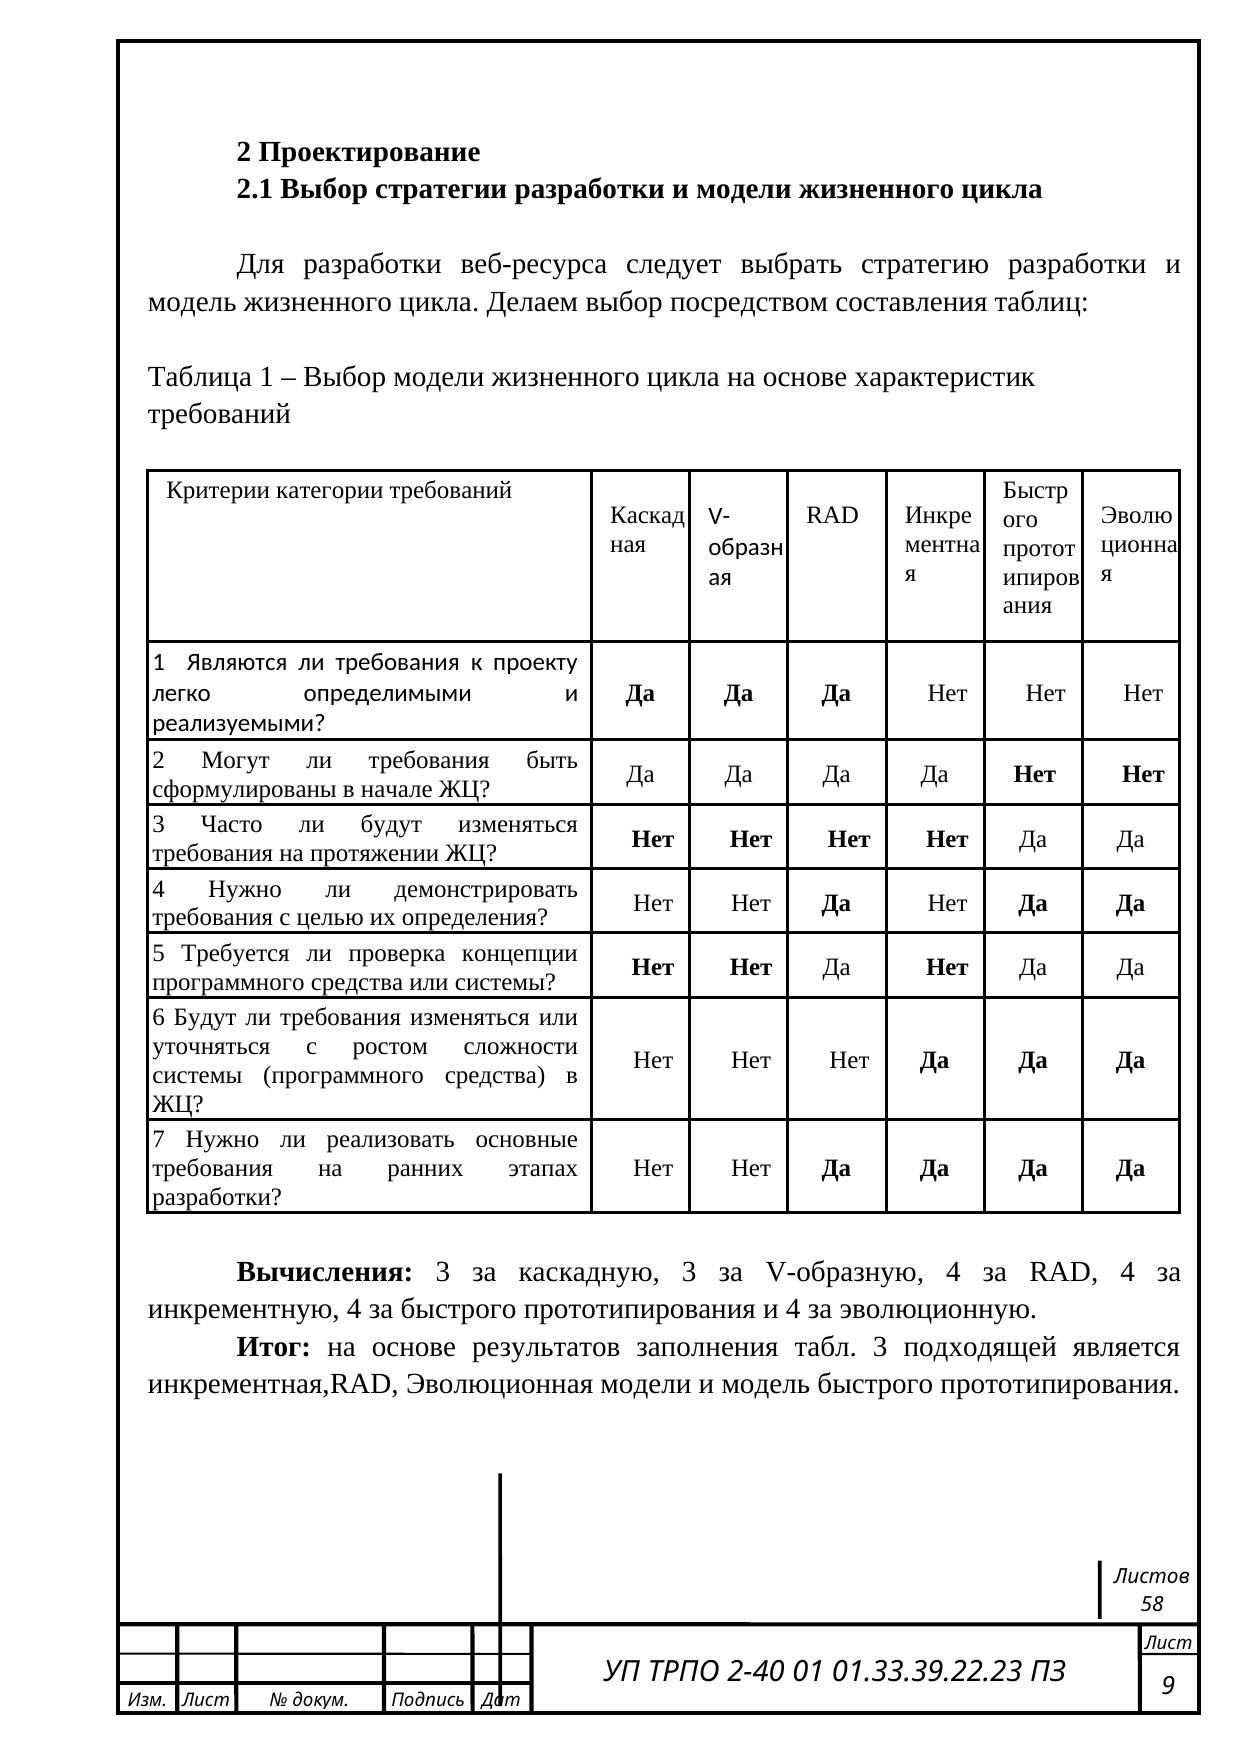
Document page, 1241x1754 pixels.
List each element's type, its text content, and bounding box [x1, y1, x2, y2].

table_cell Нет [593, 1121, 688, 1211]
table_cell Нет [888, 806, 983, 867]
table_cell Да [691, 741, 786, 802]
table_cell Нет [593, 806, 688, 867]
table_cell 4 Нужно ли демонстрировать требования с целью их определения? [149, 870, 590, 931]
table_cell Нет [888, 870, 983, 931]
table_cell Нет [691, 934, 786, 996]
table_cell Да [986, 806, 1081, 867]
text Для разработки веб-ресурса следует выбрать стратегию разработки и модель жизненного цикла. Делаем выбор посредством составления таблиц: [148, 244, 1181, 319]
table_cell Да [986, 1121, 1081, 1211]
table_cell Да [593, 741, 688, 802]
table_cell 6 Будут ли требования изменяться или уточняться с ростом сложности системы (программного средства) в ЖЦ? [149, 999, 590, 1117]
table_cell Да [789, 741, 885, 802]
table_cell Нет [986, 643, 1081, 738]
table_cell Да [789, 1121, 885, 1211]
table_cell Да [789, 934, 885, 996]
table_cell Да [789, 643, 885, 738]
table_header Инкрементная [888, 472, 983, 640]
table_cell Нет [691, 806, 786, 867]
table_cell Да [986, 934, 1081, 996]
table_cell Да [1084, 806, 1178, 867]
table_cell Да [789, 870, 885, 931]
table_header Эволюционная [1084, 472, 1178, 640]
table_cell 2 Могут ли требования быть сформулированы в начале ЖЦ? [149, 741, 590, 802]
table_cell Да [1084, 934, 1178, 996]
table_cell Да [986, 999, 1081, 1117]
table_cell Да [593, 643, 688, 738]
table_cell Нет [1084, 643, 1178, 738]
text 2.1 Выбор стратегии разработки и модели жизненного цикла [148, 169, 1181, 206]
table_cell Нет [593, 870, 688, 931]
table_cell Нет [986, 741, 1081, 802]
table_cell Нет [691, 999, 786, 1117]
table_cell Да [888, 741, 983, 802]
table_cell Да [986, 870, 1081, 931]
table_cell 1 Являются ли требования к проекту легко определимыми и реализуемыми? [149, 643, 590, 738]
table_cell Да [1084, 999, 1178, 1117]
table_cell Да [888, 999, 983, 1117]
table_cell Нет [888, 643, 983, 738]
table_cell Нет [789, 806, 885, 867]
table_header RAD [789, 472, 885, 640]
table_cell Да [1084, 870, 1178, 931]
table_header Критерии категории требований [149, 472, 590, 640]
text Итог: на основе результатов заполнения табл. 3 подходящей является инкрементная,RAD, Эволюционная модели и модель быстрого прототипирования. [148, 1326, 1181, 1401]
table_cell Да [888, 1121, 983, 1211]
table_cell 7 Нужно ли реализовать основные требования на ранних этапах разработки? [149, 1121, 590, 1211]
text 2 Проектирование [148, 131, 1181, 169]
table_cell Да [1084, 1121, 1178, 1211]
table_cell Нет [691, 870, 786, 931]
table_cell 5 Требуется ли проверка концепции программного средства или системы? [149, 934, 590, 996]
table_cell Да [691, 643, 786, 738]
text Вычисления: 3 за каскадную, 3 за V-образную, 4 за RAD, 4 за инкрементную, 4 за быстрого прототипирования и 4 за эволюционную. [148, 1251, 1181, 1326]
table_cell Нет [691, 1121, 786, 1211]
table_cell Нет [593, 999, 688, 1117]
table_header Каскадная [593, 472, 688, 640]
table_cell Нет [1084, 741, 1178, 802]
table_header V-образная [691, 472, 786, 640]
table_header Быстрого прототипирования [986, 472, 1081, 640]
table_cell Нет [593, 934, 688, 996]
text Таблица 1 – Выбор модели жизненного цикла на основе характеристик требований [148, 356, 1181, 431]
table_cell 3 Часто ли будут изменяться требования на протяжении ЖЦ? [149, 806, 590, 867]
table_cell Нет [888, 934, 983, 996]
table_cell Нет [789, 999, 885, 1117]
